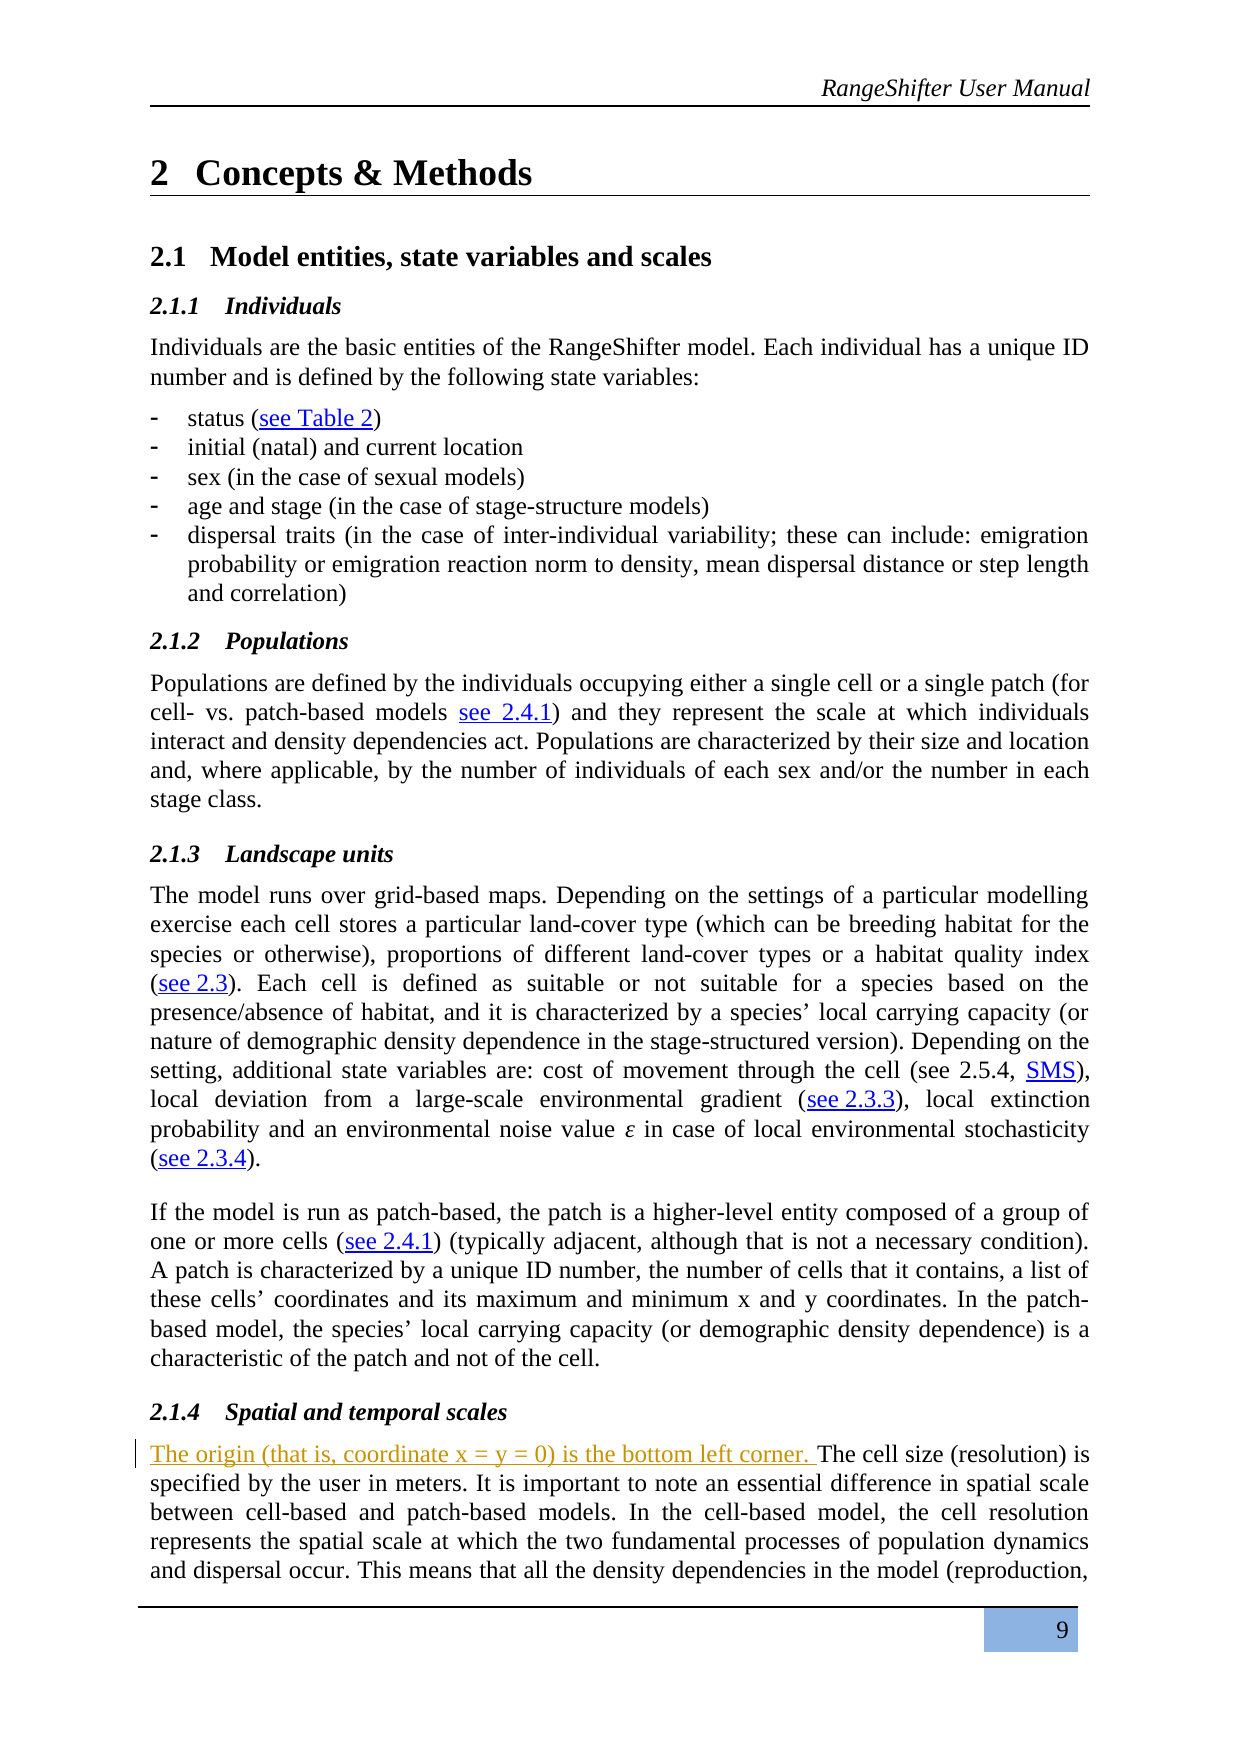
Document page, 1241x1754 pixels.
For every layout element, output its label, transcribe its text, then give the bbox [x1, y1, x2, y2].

subtitle Populations [150, 626, 1090, 655]
list dispersal traits (in the case of inter-individual variability; these can include: emigration probability or emigration reaction norm to density, mean dispersal distance or step length and correlation) [150, 520, 1090, 607]
text The model runs over grid-based maps. Depending on the settings of a particular modelling exercise each cell stores a particular land-cover type (which can be breeding habitat for the species or otherwise), proportions of different land-cover types or a habitat quality index (see 2.3). Each cell is defined as suitable or not suitable for a species based on the presence/absence of habitat, and it is characterized by a species’ local carrying capacity (or nature of demographic density dependence in the stage-structured version). Depending on the setting, additional state variables are: cost of movement through the cell (see 2.5.4, SMS), local deviation from a large-scale environmental gradient (see 2.3.3), local extinction probability and an environmental noise value ε in case of local environmental stochasticity (see 2.3.4). [150, 880, 1090, 1172]
text If the model is run as patch-based, the patch is a higher-level entity composed of a group of one or more cells (see 2.4.1) (typically adjacent, although that is not a necessary condition). A patch is characterized by a unique ID number, the number of cells that it contains, a list of these cells’ coordinates and its maximum and minimum x and y coordinates. In the patch-based model, the species’ local carrying capacity (or demographic density dependence) is a characteristic of the patch and not of the cell. [150, 1197, 1090, 1372]
list status (see Table 2) [150, 403, 1090, 432]
text Individuals are the basic entities of the RangeShifter model. Each individual has a unique ID number and is defined by the following state variables: [150, 332, 1090, 391]
subtitle Spatial and temporal scales [150, 1397, 1090, 1426]
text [150, 1439, 1090, 1584]
text Populations are defined by the individuals occupying either a single cell or a single patch (for cell- vs. patch-based models see 2.4.1) and they represent the scale at which individuals interact and density dependencies act. Populations are characterized by their size and location and, where applicable, by the number of individuals of each sex and/or the number in each stage class. [150, 668, 1090, 814]
list initial (natal) and current location [150, 432, 1090, 462]
list sex (in the case of sexual models) [150, 462, 1090, 491]
subtitle Model entities, state variables and scales [150, 243, 1090, 272]
list age and stage (in the case of stage-structure models) [150, 491, 1090, 520]
subtitle Individuals [150, 291, 1090, 320]
subtitle Landscape units [150, 839, 1090, 868]
subtitle Concepts & Methods [150, 150, 1090, 195]
